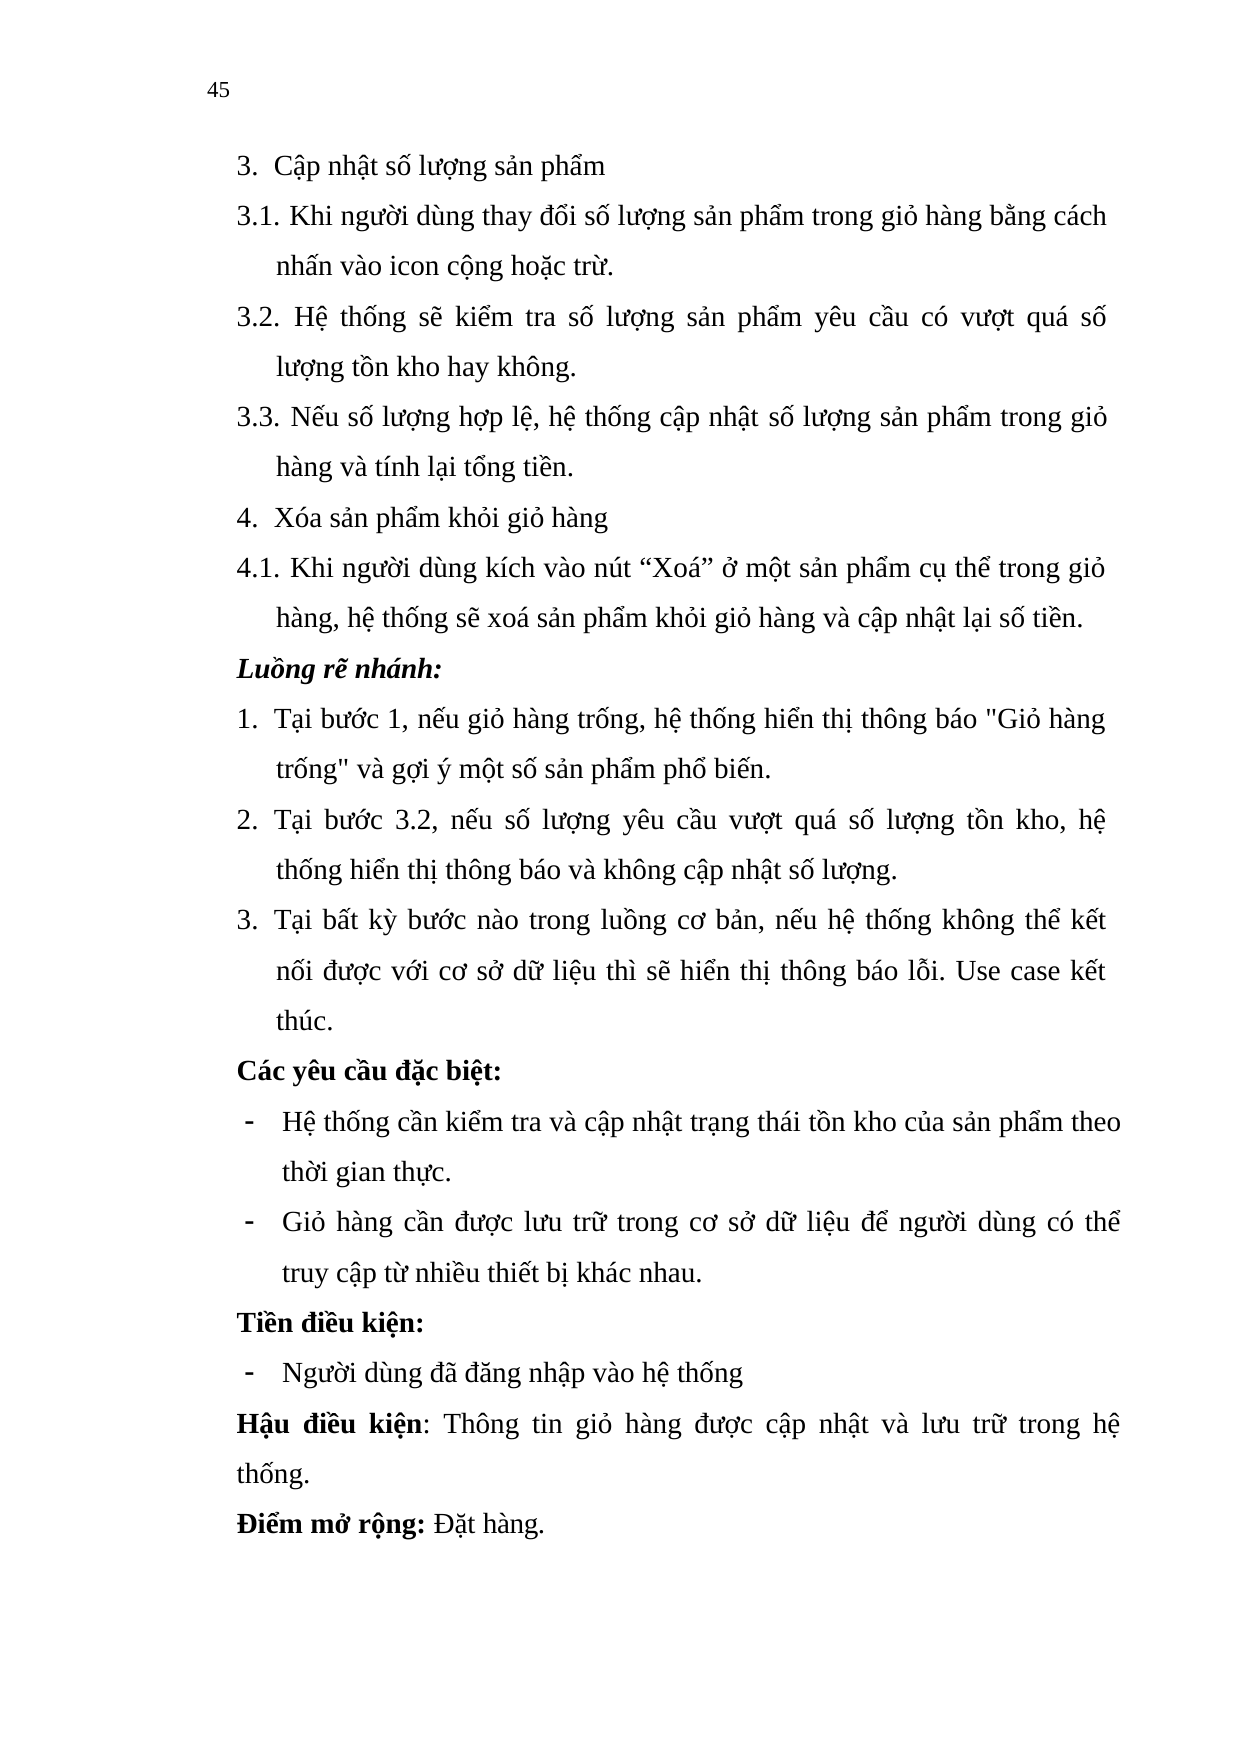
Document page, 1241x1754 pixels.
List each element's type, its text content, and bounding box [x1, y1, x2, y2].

text Luồng rẽ nhánh: [207, 651, 1122, 684]
list Tại bất kỳ bước nào trong luồng cơ bản, nếu hệ thống không thể kết nối được với cơ sở dữ liệu thì sẽ hiển thị thông báo lỗi. Use case kết thúc. [236, 902, 1108, 1037]
list Tại bước 1, nếu giỏ hàng trống, hệ thống hiển thị thông báo "Giỏ hàng trống" và gợi ý một số sản phẩm phổ biến. [236, 701, 1107, 785]
list Hệ thống cần kiểm tra và cập nhật trạng thái tồn kho của sản phẩm theo thời gian thực. [244, 1104, 1122, 1188]
list Người dùng đã đăng nhập vào hệ thống [244, 1355, 1122, 1389]
text Các yêu cầu đặc biệt: [236, 1053, 1122, 1087]
list Tại bước 3.2, nếu số lượng yêu cầu vượt quá số lượng tồn kho, hệ thống hiển thị thông báo và không cập nhật số lượng. [236, 802, 1107, 886]
list Cập nhật số lượng sản phẩm [236, 148, 1108, 181]
text Tiền điều kiện: [236, 1305, 1122, 1339]
list Khi người dùng kích vào nút “Xoá” ở một sản phẩm cụ thể trong giỏ hàng, hệ thống sẽ xoá sản phẩm khỏi giỏ hàng và cập nhật lại số tiền. [236, 550, 1107, 634]
list Hệ thống sẽ kiểm tra số lượng sản phẩm yêu cầu có vượt quá số lượng tồn kho hay không. [236, 299, 1108, 382]
text Điểm mở rộng: Đặt hàng. [236, 1506, 1122, 1540]
list Xóa sản phẩm khỏi giỏ hàng [236, 500, 1107, 533]
list Khi người dùng thay đổi số lượng sản phẩm trong giỏ hàng bằng cách nhấn vào icon cộng hoặc trừ. [236, 198, 1108, 282]
list Nếu số lượng hợp lệ, hệ thống cập nhật số lượng sản phẩm trong giỏ hàng và tính lại tổng tiền. [236, 399, 1108, 483]
text Hậu điều kiện: Thông tin giỏ hàng được cập nhật và lưu trữ trong hệ thống. [236, 1406, 1122, 1490]
list Giỏ hàng cần được lưu trữ trong cơ sở dữ liệu để người dùng có thể truy cập từ nhiều thiết bị khác nhau. [244, 1204, 1122, 1288]
